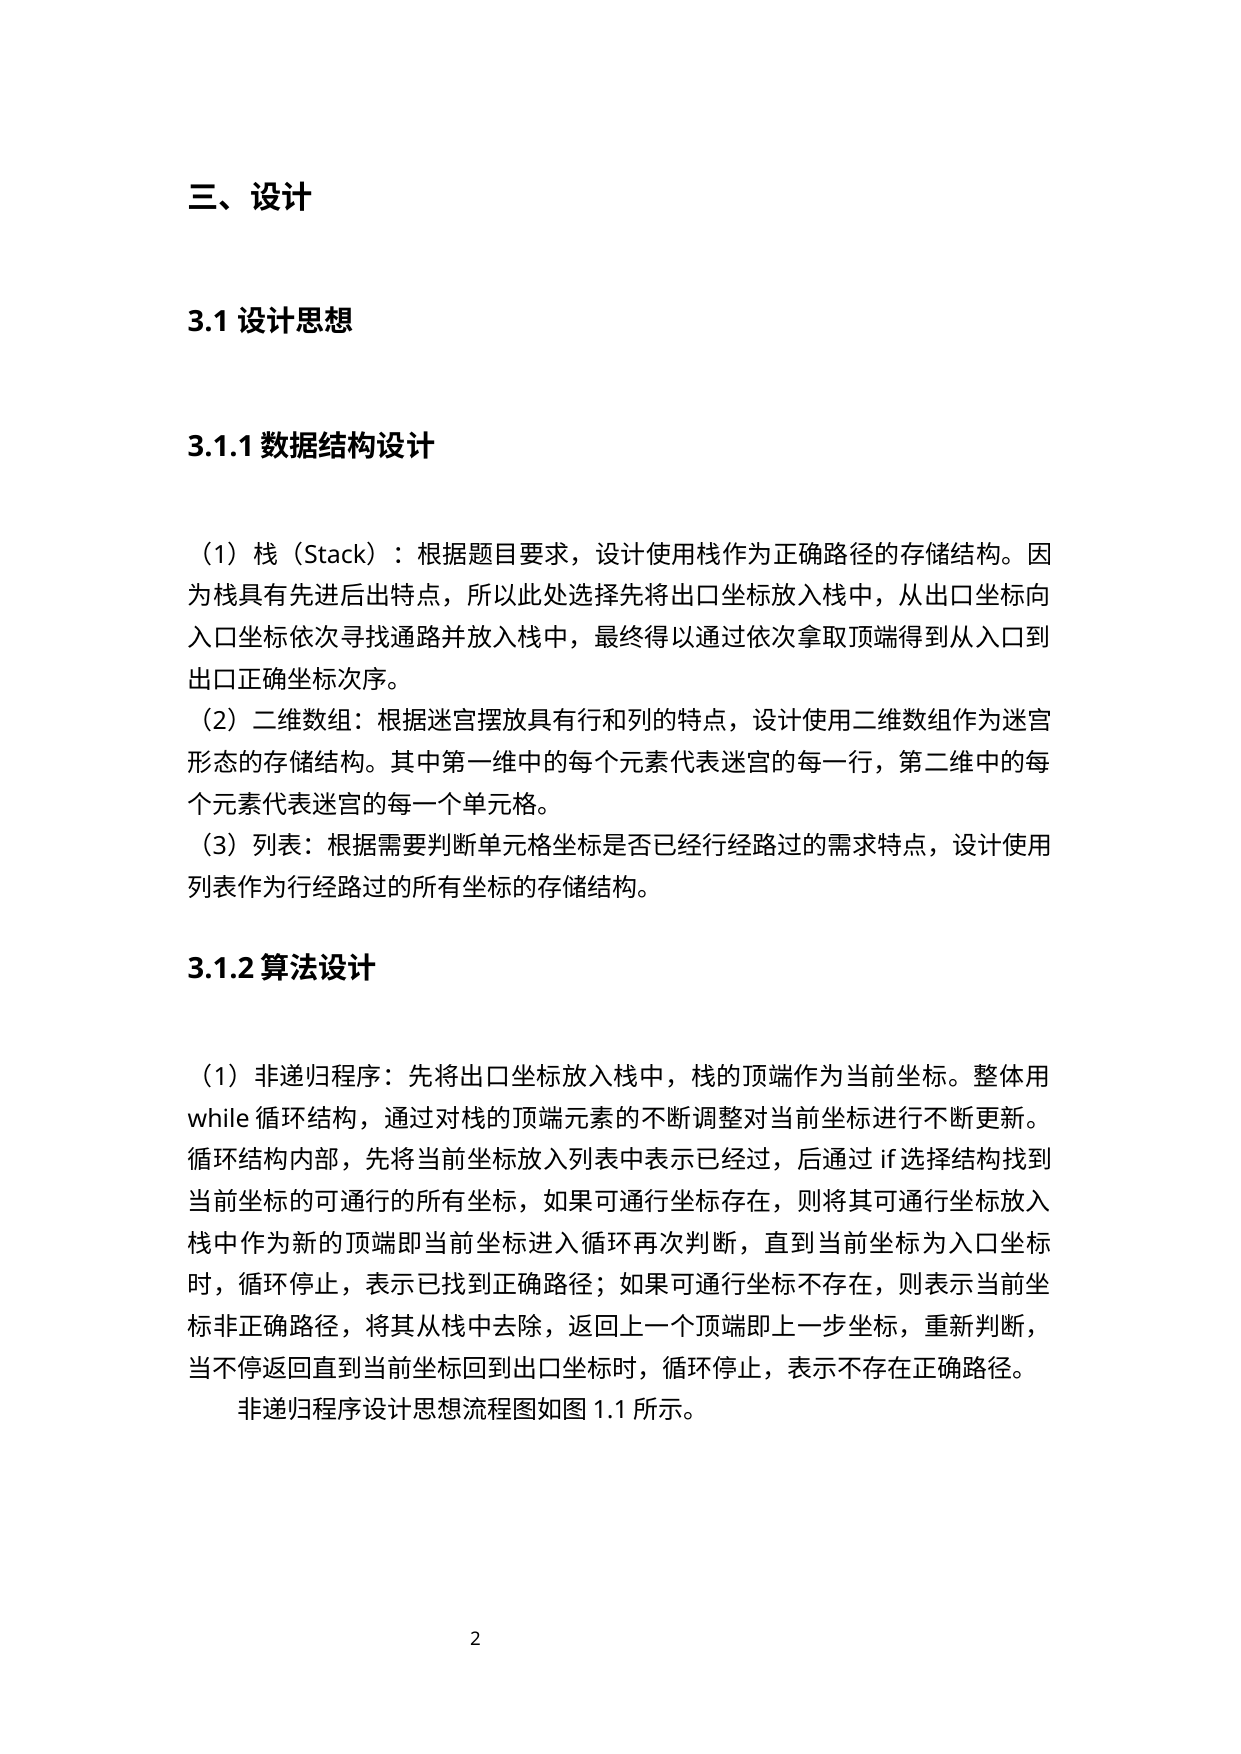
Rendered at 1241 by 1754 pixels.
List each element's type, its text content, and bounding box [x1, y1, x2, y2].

list （2）二维数组：根据迷宫摆放具有行和列的特点，设计使用二维数组作为迷宫形态的存储结构。其中第一维中的每个元素代表迷宫的每一行，第二维中的每个元素代表迷宫的每一个单元格。 [187, 696, 1053, 821]
list （1）非递归程序：先将出口坐标放入栈中，栈的顶端作为当前坐标。整体用while循环结构，通过对栈的顶端元素的不断调整对当前坐标进行不断更新。循环结构内部，先将当前坐标放入列表中表示已经过，后通过if选择结构找到当前坐标的可通行的所有坐标，如果可通行坐标存在，则将其可通行坐标放入栈中作为新的顶端即当前坐标进入循环再次判断，直到当前坐标为入口坐标时，循环停止，表示已找到正确路径；如果可通行坐标不存在，则表示当前坐标非正确路径，将其从栈中去除，返回上一个顶端即上一步坐标，重新判断，当不停返回直到当前坐标回到出口坐标时，循环停止，表示不存在正确路径。 [187, 1052, 1053, 1386]
subtitle 3.1 设计思想 [187, 287, 1053, 352]
list 非递归程序设计思想流程图如图1.1所示。 [187, 1386, 1053, 1427]
subtitle 3.1.2算法设计 [187, 934, 1053, 999]
subtitle 三、设计 [187, 162, 1053, 227]
list （3）列表：根据需要判断单元格坐标是否已经行经路过的需求特点，设计使用列表作为行经路过的所有坐标的存储结构。 [187, 821, 1053, 905]
list （1）栈（Stack）：根据题目要求，设计使用栈作为正确路径的存储结构。因为栈具有先进后出特点，所以此处选择先将出口坐标放入栈中，从出口坐标向入口坐标依次寻找通路并放入栈中，最终得以通过依次拿取顶端得到从入口到出口正确坐标次序。 [187, 530, 1053, 696]
subtitle 3.1.1数据结构设计 [187, 411, 1053, 476]
